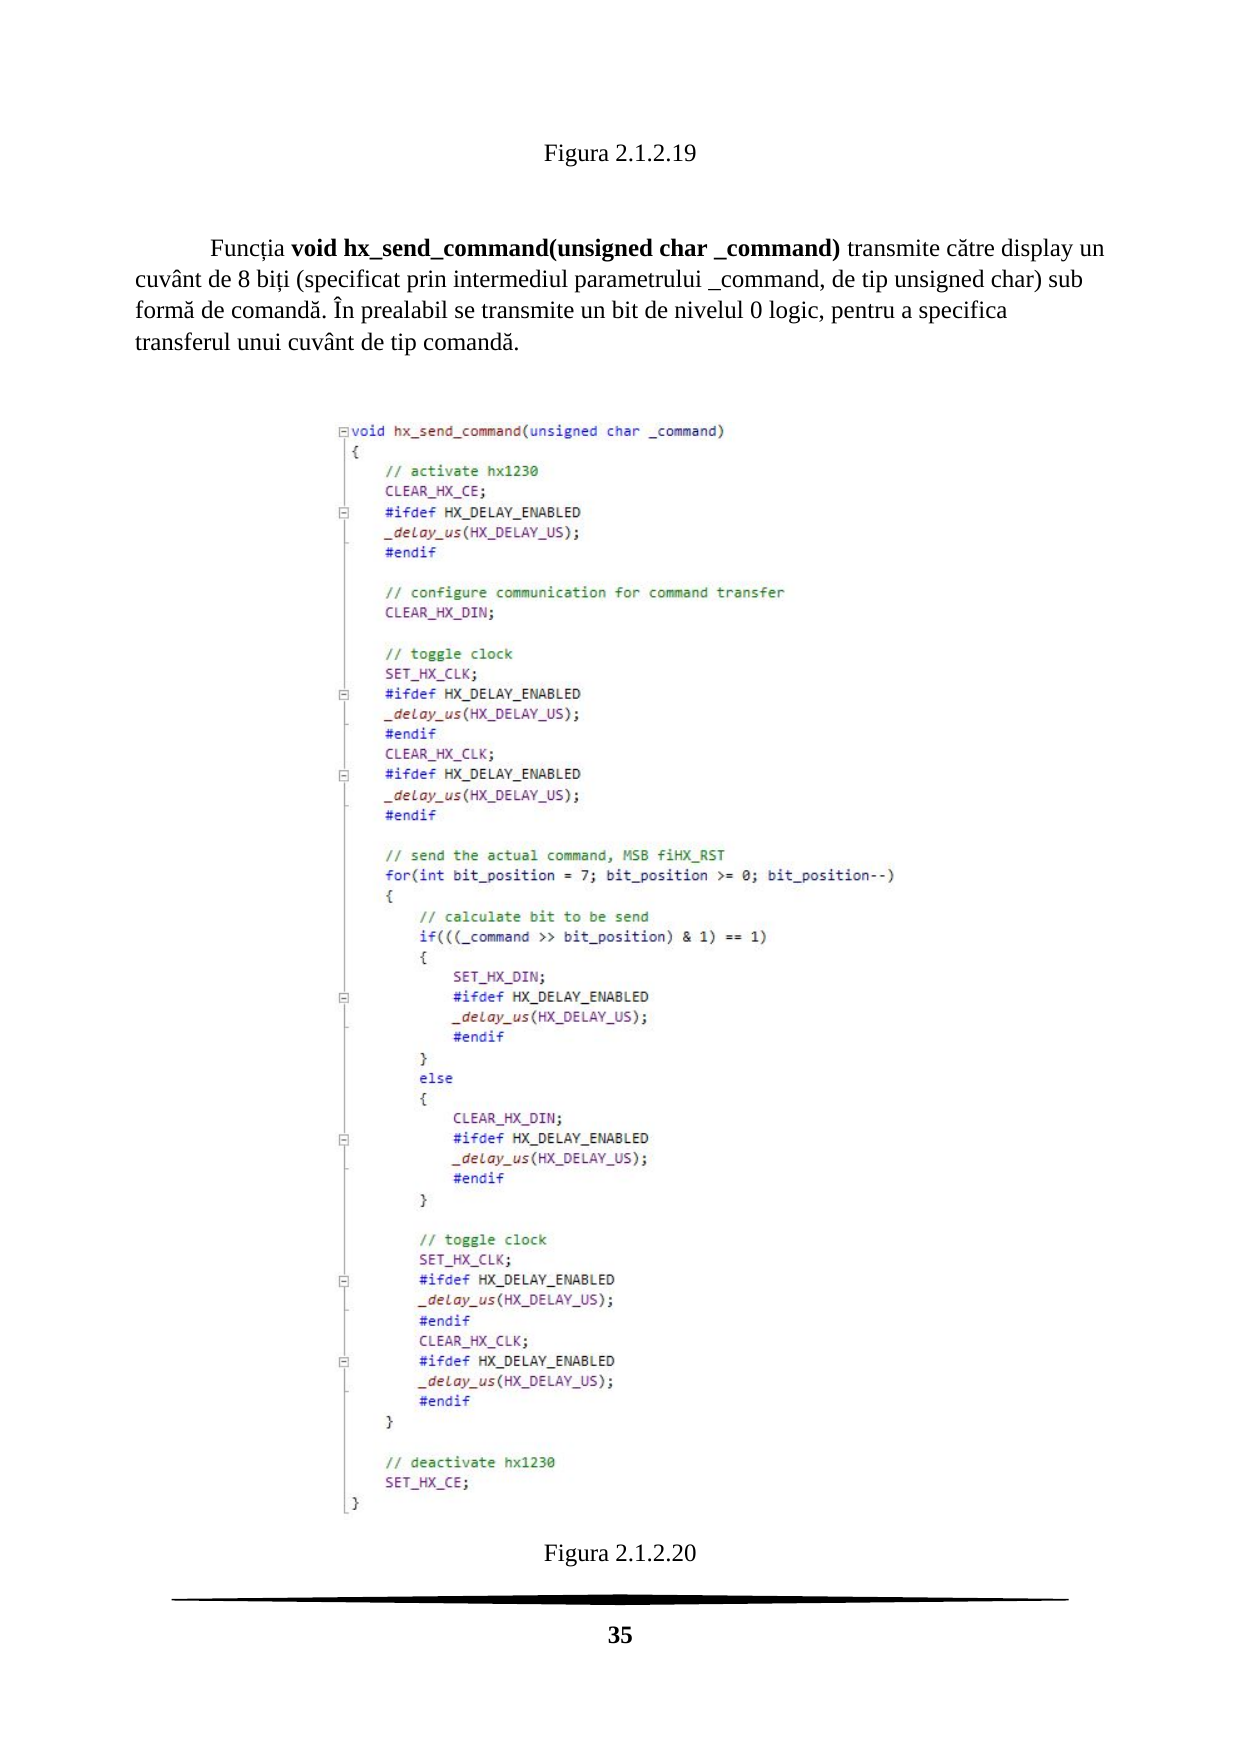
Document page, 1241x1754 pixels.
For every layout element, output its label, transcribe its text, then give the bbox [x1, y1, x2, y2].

text Figura 2.1.2.19 [135, 138, 1105, 167]
text Figura 2.1.2.20 [135, 1538, 1105, 1567]
picture [334, 422, 906, 1520]
text Funcția void hx_send_command(unsigned char _command) transmite către display un cuvânt de 8 biți (specificat prin intermediul parametrului _command, de tip unsigned char) sub formă de comandă. În prealabil se transmite un bit de nivelul 0 logic, pentru a specifica transferul unui cuvânt de tip comandă. [135, 233, 1105, 355]
